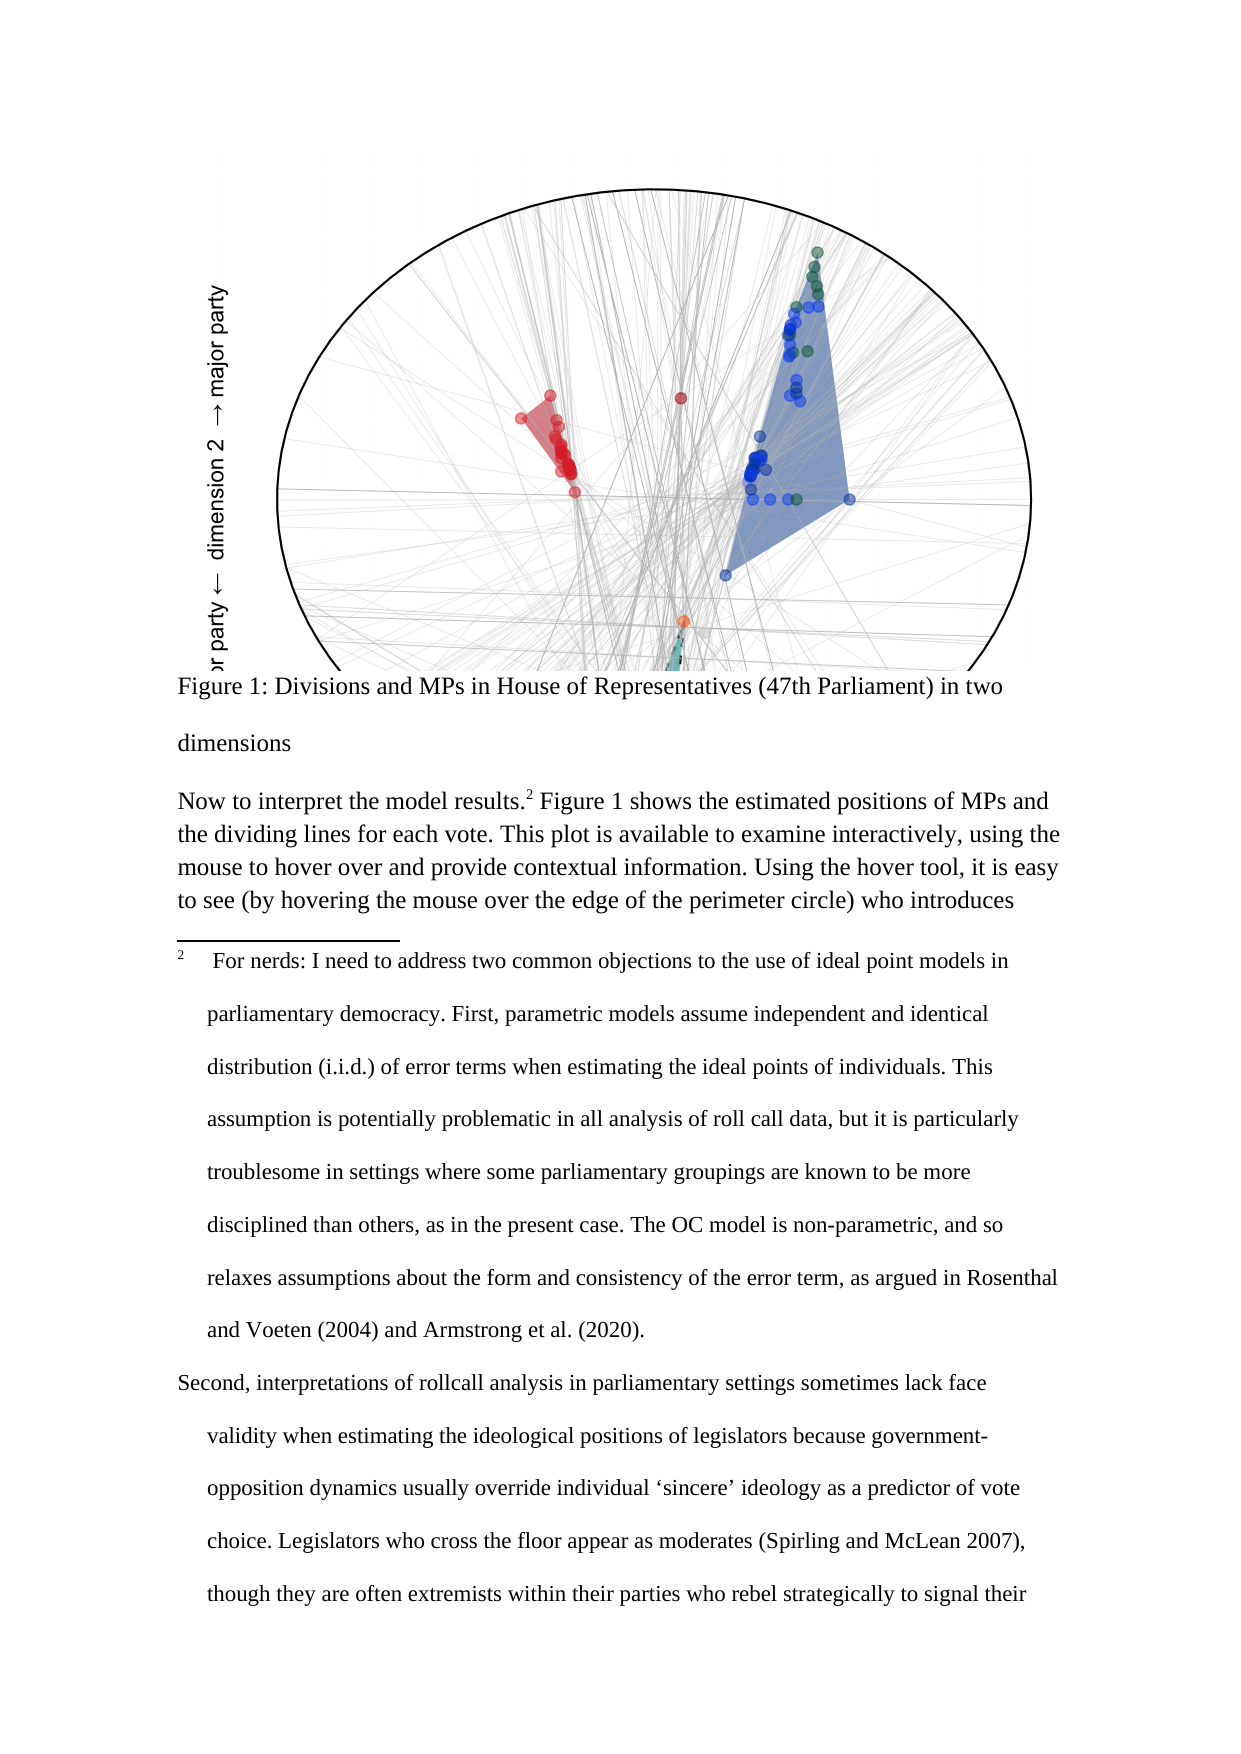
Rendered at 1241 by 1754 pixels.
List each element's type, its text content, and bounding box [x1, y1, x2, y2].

text Now to interpret the model results. Figure 1 shows the estimated positions of MPs and the dividing lines for each vote. This plot is available to examine interactively, using the mouse to hover over and provide contextual information. Using the hover tool, it is easy to see (by hovering the mouse over the edge of the perimeter circle) who introduces each division, their party, the turnout, and the topic. It is also possible to see the positions of individual MPs. To aid the reader, I have traced the ‘convex hulls’ of party groupings to show their spatial limits: red for the ALP, blue for the Coalition, green for the Greens, teal with solid line for the teals, and teal with dashed lines for the teals-plus. [177, 786, 1063, 914]
picture [196, 147, 1080, 671]
